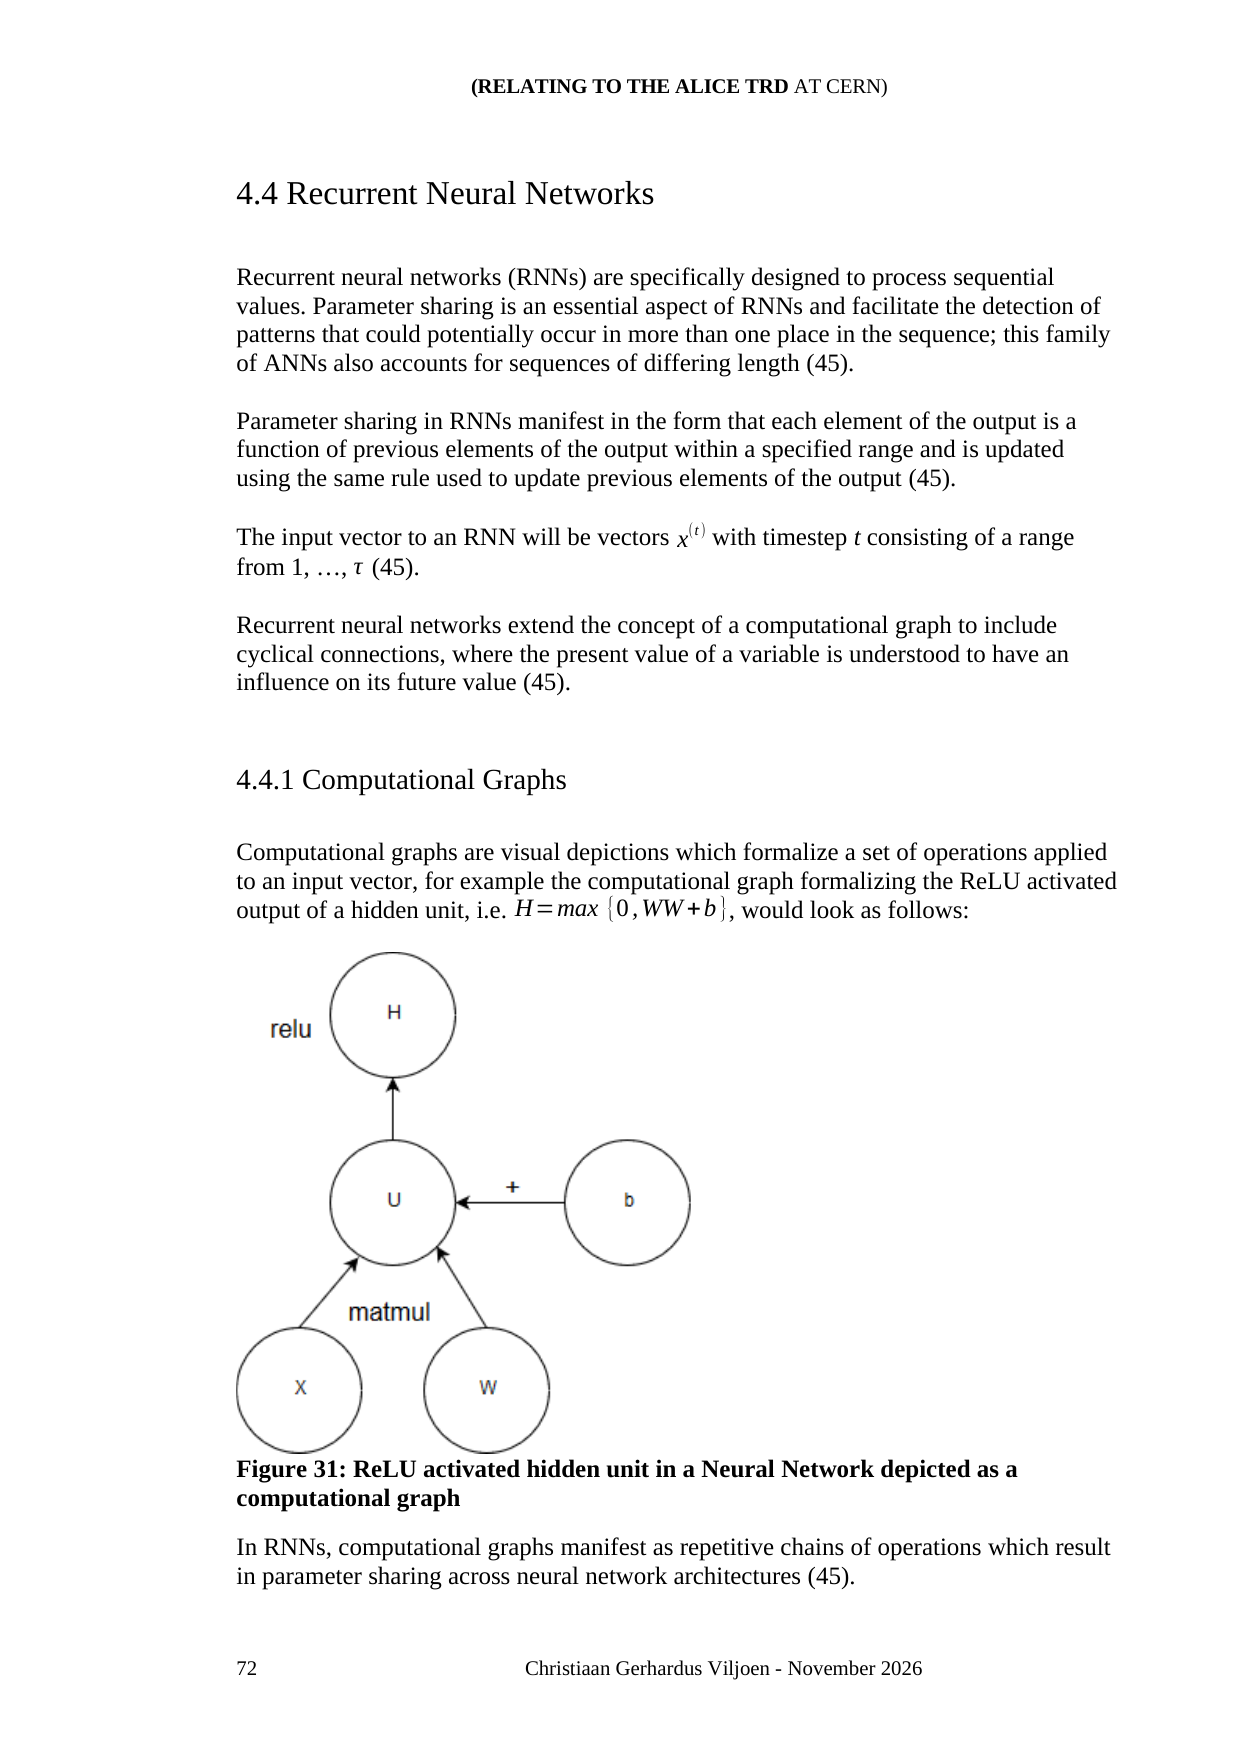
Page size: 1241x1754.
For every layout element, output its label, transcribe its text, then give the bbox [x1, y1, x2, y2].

subtitle Computational Graphs [236, 762, 1122, 796]
text Figure 31: ReLU activated hidden unit in a Neural Network depicted as a computational graph [236, 1454, 1122, 1511]
subtitle Recurrent Neural Networks [236, 173, 1122, 211]
text Parameter sharing in RNNs manifest in the form that each element of the output is a function of previous elements of the output within a specified range and is updated using the same rule used to update previous elements of the output . [236, 406, 1122, 492]
text Computational graphs are visual depictions which formalize a set of operations applied to an input vector, for example the computational graph formalizing the ReLU activated output of a hidden unit, i.e. , would look as follows: [236, 837, 1122, 924]
text In RNNs, computational graphs manifest as repetitive chains of operations which result in parameter sharing across neural network architectures . [236, 1532, 1122, 1590]
text The input vector to an RNN will be vectors with timestep t consisting of a range from 1, …, . [236, 521, 1122, 581]
text Recurrent neural networks extend the concept of a computational graph to include cyclical connections, where the present value of a variable is understood to have an influence on its future value . [236, 610, 1122, 696]
picture [236, 952, 691, 1454]
text Recurrent neural networks (RNNs) are specifically designed to process sequential values. Parameter sharing is an essential aspect of RNNs and facilitate the detection of patterns that could potentially occur in more than one place in the sequence; this family of ANNs also accounts for sequences of differing length . [236, 262, 1122, 377]
